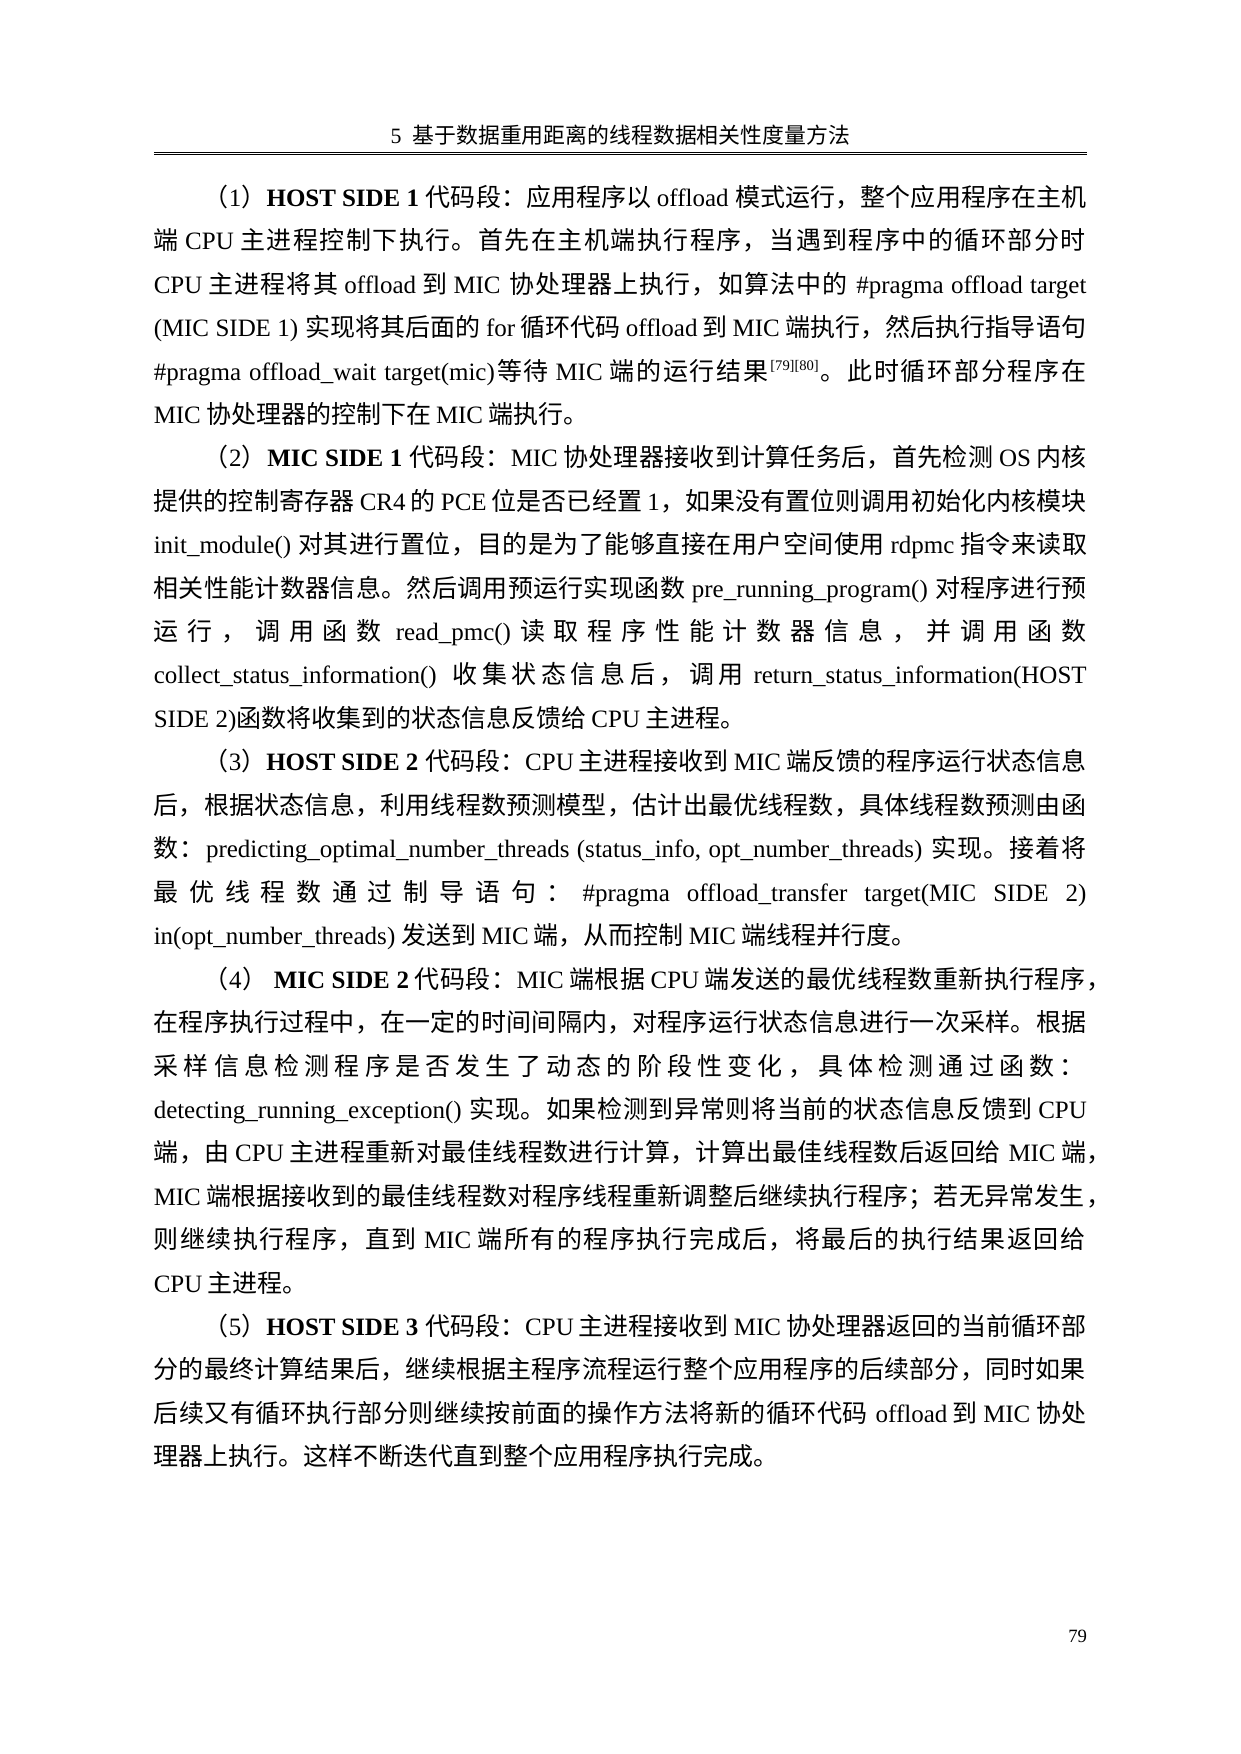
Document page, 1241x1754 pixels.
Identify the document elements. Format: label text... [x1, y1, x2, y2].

text （4） MIC SIDE 2代码段：MIC端根据CPU端发送的最优线程数重新执行程序，在程序执行过程中，在一定的时间间隔内，对程序运行状态信息进行一次采样。根据采样信息检测程序是否发生了动态的阶段性变化，具体检测通过函数：detecting_running_exception() 实现。如果检测到异常则将当前的状态信息反馈到CPU端，由CPU主进程重新对最佳线程数进行计算，计算出最佳线程数后返回给MIC端，MIC端根据接收到的最佳线程数对程序线程重新调整后继续执行程序；若无异常发生，则继续执行程序，直到MIC端所有的程序执行完成后，将最后的执行结果返回给CPU主进程。 [153, 959, 1087, 1299]
text （1）HOST SIDE 1 代码段：应用程序以offload 模式运行，整个应用程序在主机端CPU主进程控制下执行。首先在主机端执行程序，当遇到程序中的循环部分时，CPU主进程将其offload到MIC 协处理器上执行，如算法中的 #pragma offload target (MIC SIDE 1) 实现将其后面的for循环代码offload到MIC端执行，然后执行指导语句 #pragma offload_wait target(mic)等待MIC端的运行结果[79][80]。此时循环部分程序在MIC协处理器的控制下在MIC端执行。 [153, 177, 1087, 431]
text （3）HOST SIDE 2 代码段：CPU主进程接收到MIC端反馈的程序运行状态信息后，根据状态信息，利用线程数预测模型，估计出最优线程数，具体线程数预测由函数：predicting_optimal_number_threads (status_info, opt_number_threads) 实现。接着将最优线程数通过制导语句：#pragma offload_transfer target(MIC SIDE 2) in(opt_number_threads) 发送到MIC端，从而控制MIC端线程并行度。 [153, 742, 1087, 952]
text （2）MIC SIDE 1 代码段：MIC协处理器接收到计算任务后，首先检测OS内核提供的控制寄存器CR4的PCE位是否已经置1，如果没有置位则调用初始化内核模块init_module() 对其进行置位，目的是为了能够直接在用户空间使用rdpmc指令来读取相关性能计数器信息。然后调用预运行实现函数pre_running_program() 对程序进行预运行，调用函数read_pmc()读取程序性能计数器信息，并调用函数collect_status_information() 收集状态信息后，调用return_status_information(HOST SIDE 2)函数将收集到的状态信息反馈给CPU主进程。 [153, 438, 1087, 735]
text （5）HOST SIDE 3 代码段：CPU主进程接收到MIC协处理器返回的当前循环部分的最终计算结果后，继续根据主程序流程运行整个应用程序的后续部分，同时如果后续又有循环执行部分则继续按前面的操作方法将新的循环代码offload到MIC协处理器上执行。这样不断迭代直到整个应用程序执行完成。 [153, 1307, 1087, 1473]
